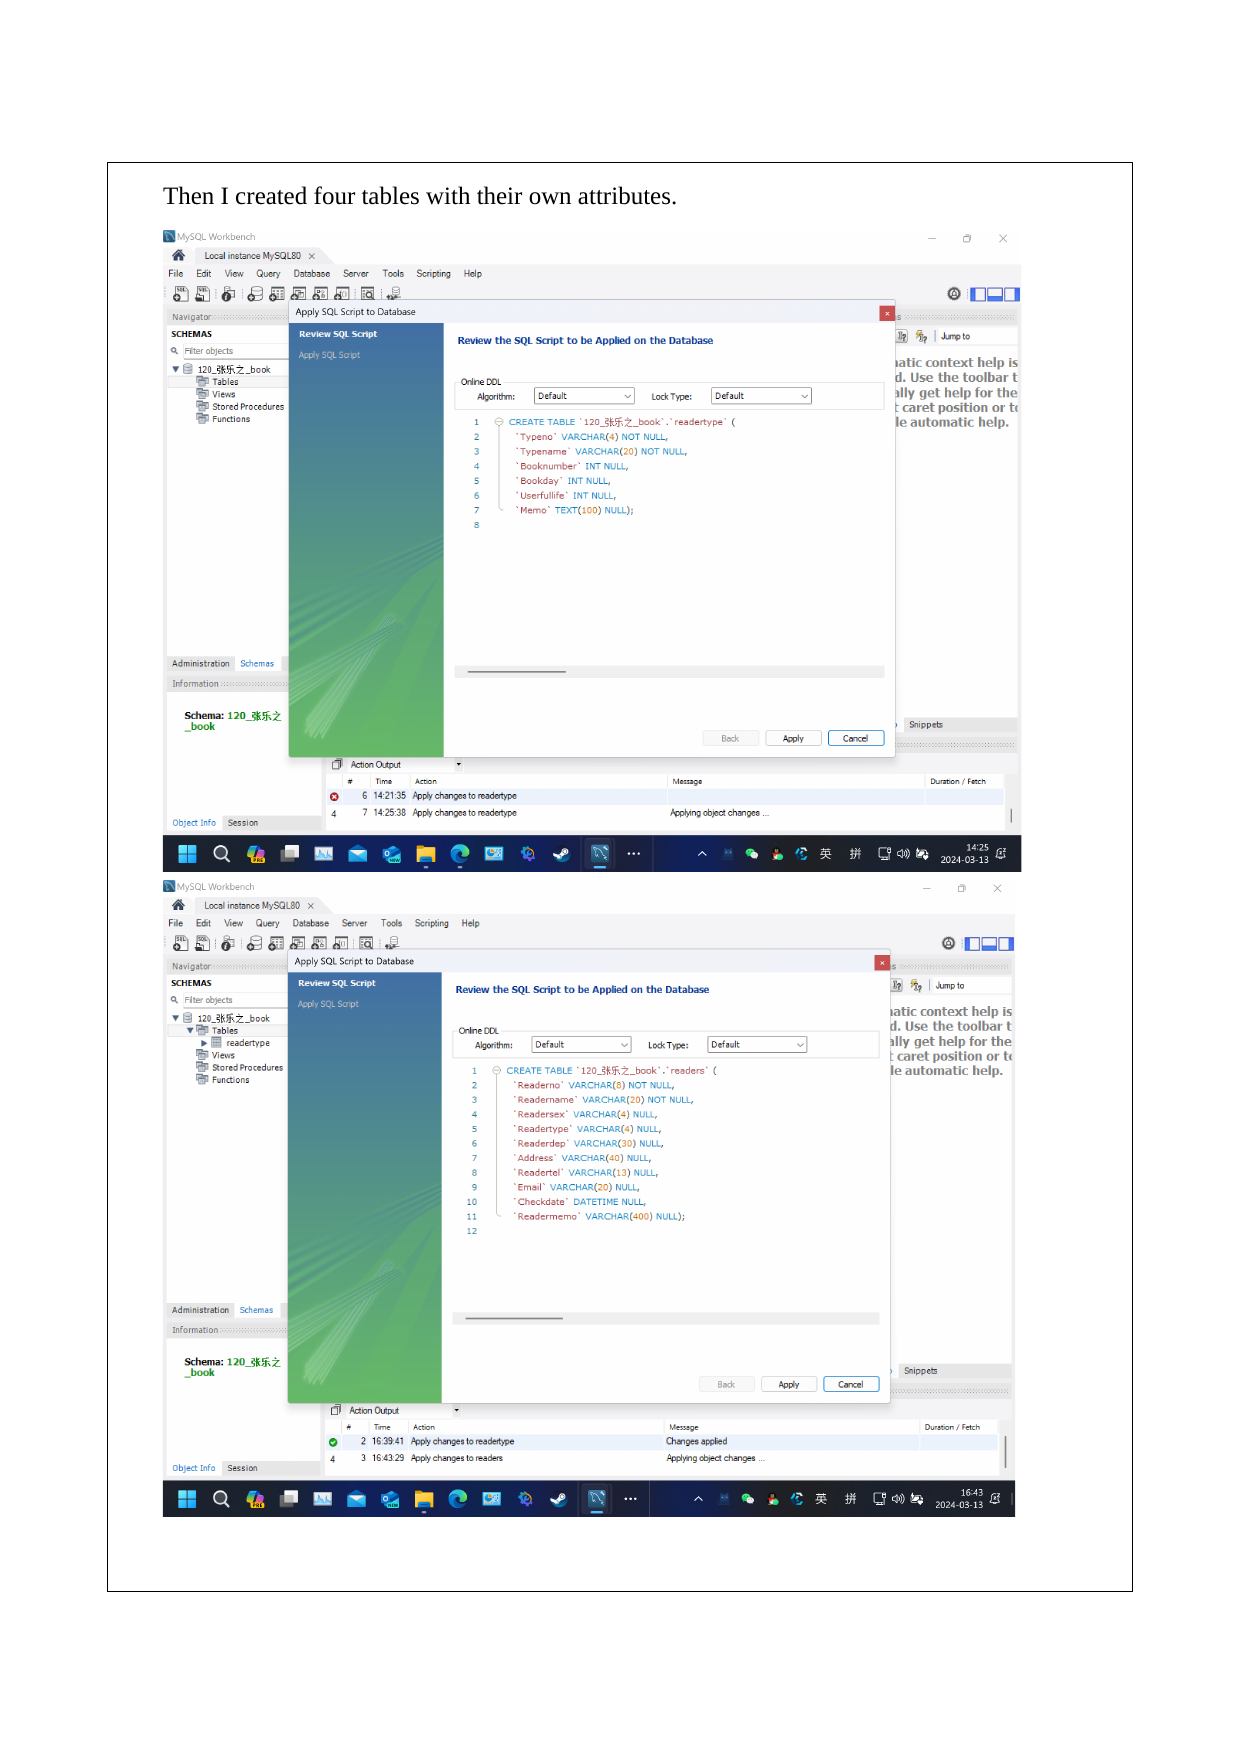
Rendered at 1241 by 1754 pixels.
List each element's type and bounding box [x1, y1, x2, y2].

picture [162, 228, 1022, 872]
table_cell [108, 163, 1132, 1591]
picture [162, 878, 1015, 1517]
